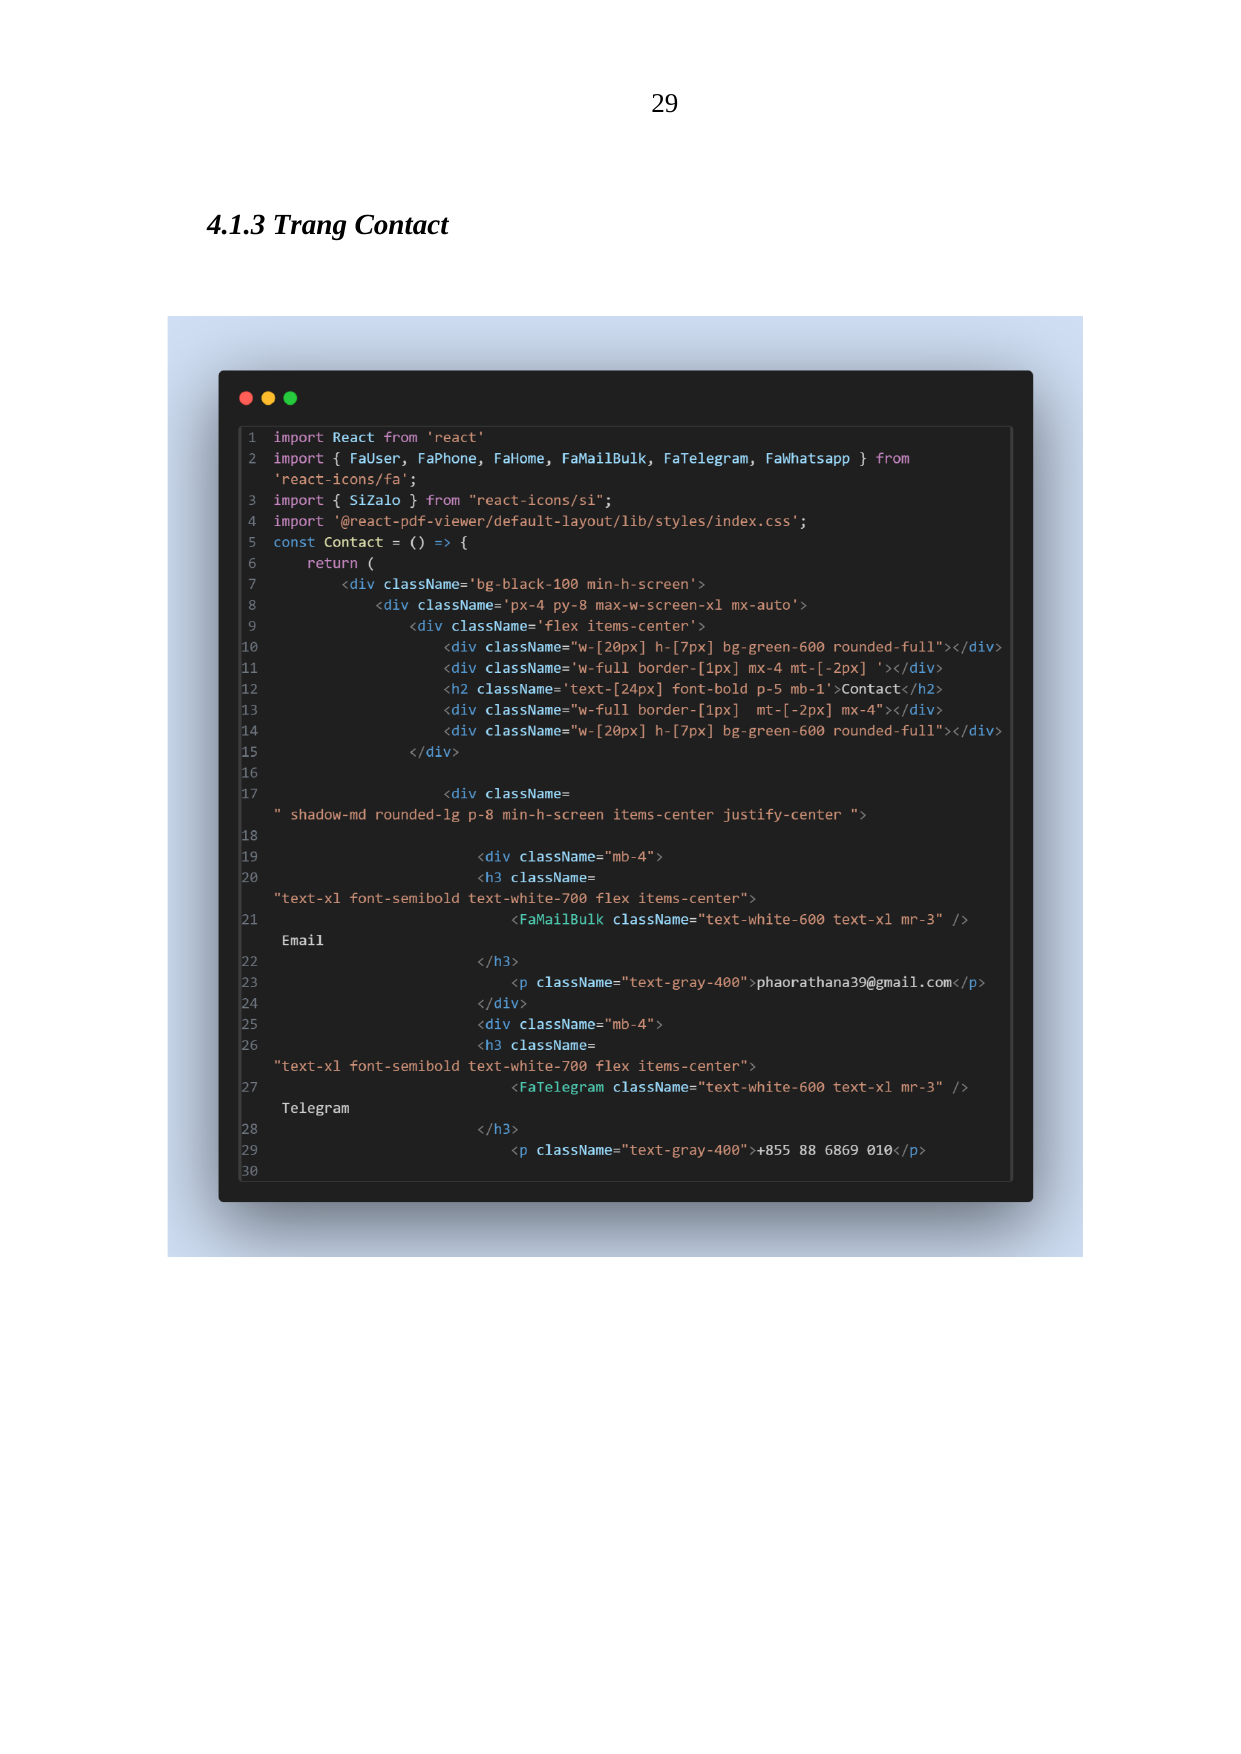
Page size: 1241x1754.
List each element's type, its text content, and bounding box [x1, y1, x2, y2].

subtitle Trang Contact [207, 207, 1122, 240]
picture [167, 316, 1083, 1257]
